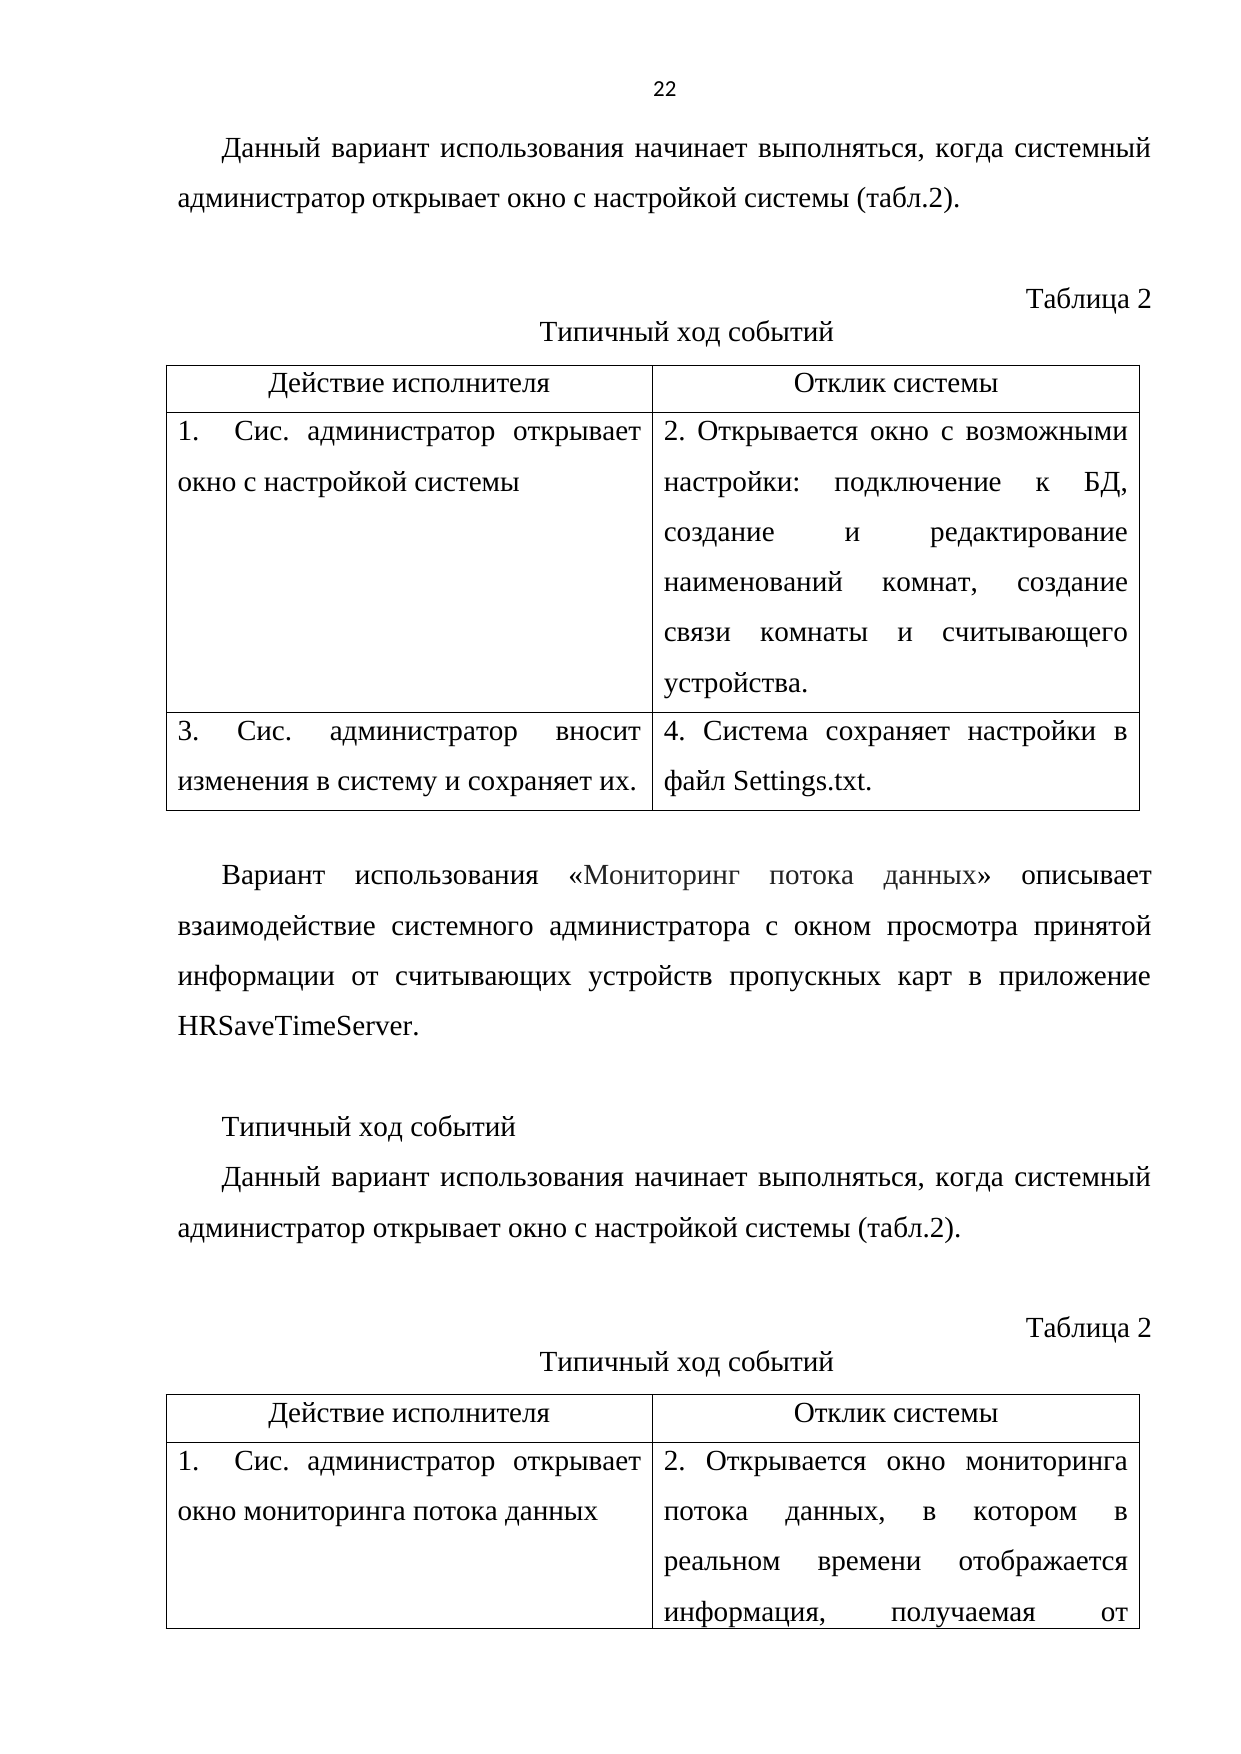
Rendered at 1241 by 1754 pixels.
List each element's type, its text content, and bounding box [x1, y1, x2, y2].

text Данный вариант использования начинает выполняться, когда системный администратор открывает окно с настройкой системы (табл.2). [177, 130, 1152, 214]
text Типичный ход событий [177, 1109, 1152, 1143]
table_cell 2. Открывается окно с возможными настройки: подключение к БД, создание и редактирование наименований комнат, создание связи комнаты и считывающего устройства. [653, 413, 1139, 712]
text Таблица 2 [177, 281, 1152, 314]
text Данный вариант использования начинает выполняться, когда системный администратор открывает окно с настройкой системы (табл.2). [177, 1159, 1152, 1243]
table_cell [167, 1443, 652, 1627]
text Таблица 2 [177, 1310, 1152, 1344]
table_cell 3. Сис. администратор вносит изменения в систему и сохраняет их. [167, 713, 652, 809]
table_header Отклик системы [653, 366, 1139, 412]
text Типичный ход событий [177, 1344, 1152, 1377]
table_header Отклик системы [653, 1395, 1139, 1442]
table_cell 1. Сис. администратор открывает окно с настройкой системы [167, 413, 652, 712]
table_header Действие исполнителя [167, 1395, 652, 1442]
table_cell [653, 1443, 1139, 1627]
text Типичный ход событий [177, 314, 1152, 348]
table_header Действие исполнителя [167, 366, 652, 412]
table_cell 4. Система сохраняет настройки в файл Settings.txt. [653, 713, 1139, 809]
text Вариант использования «Мониторинг потока данных» описывает взаимодействие системного администратора с окном просмотра принятой информации от считывающих устройств пропускных карт в приложение HRSaveTimeServer. [177, 857, 1152, 1042]
